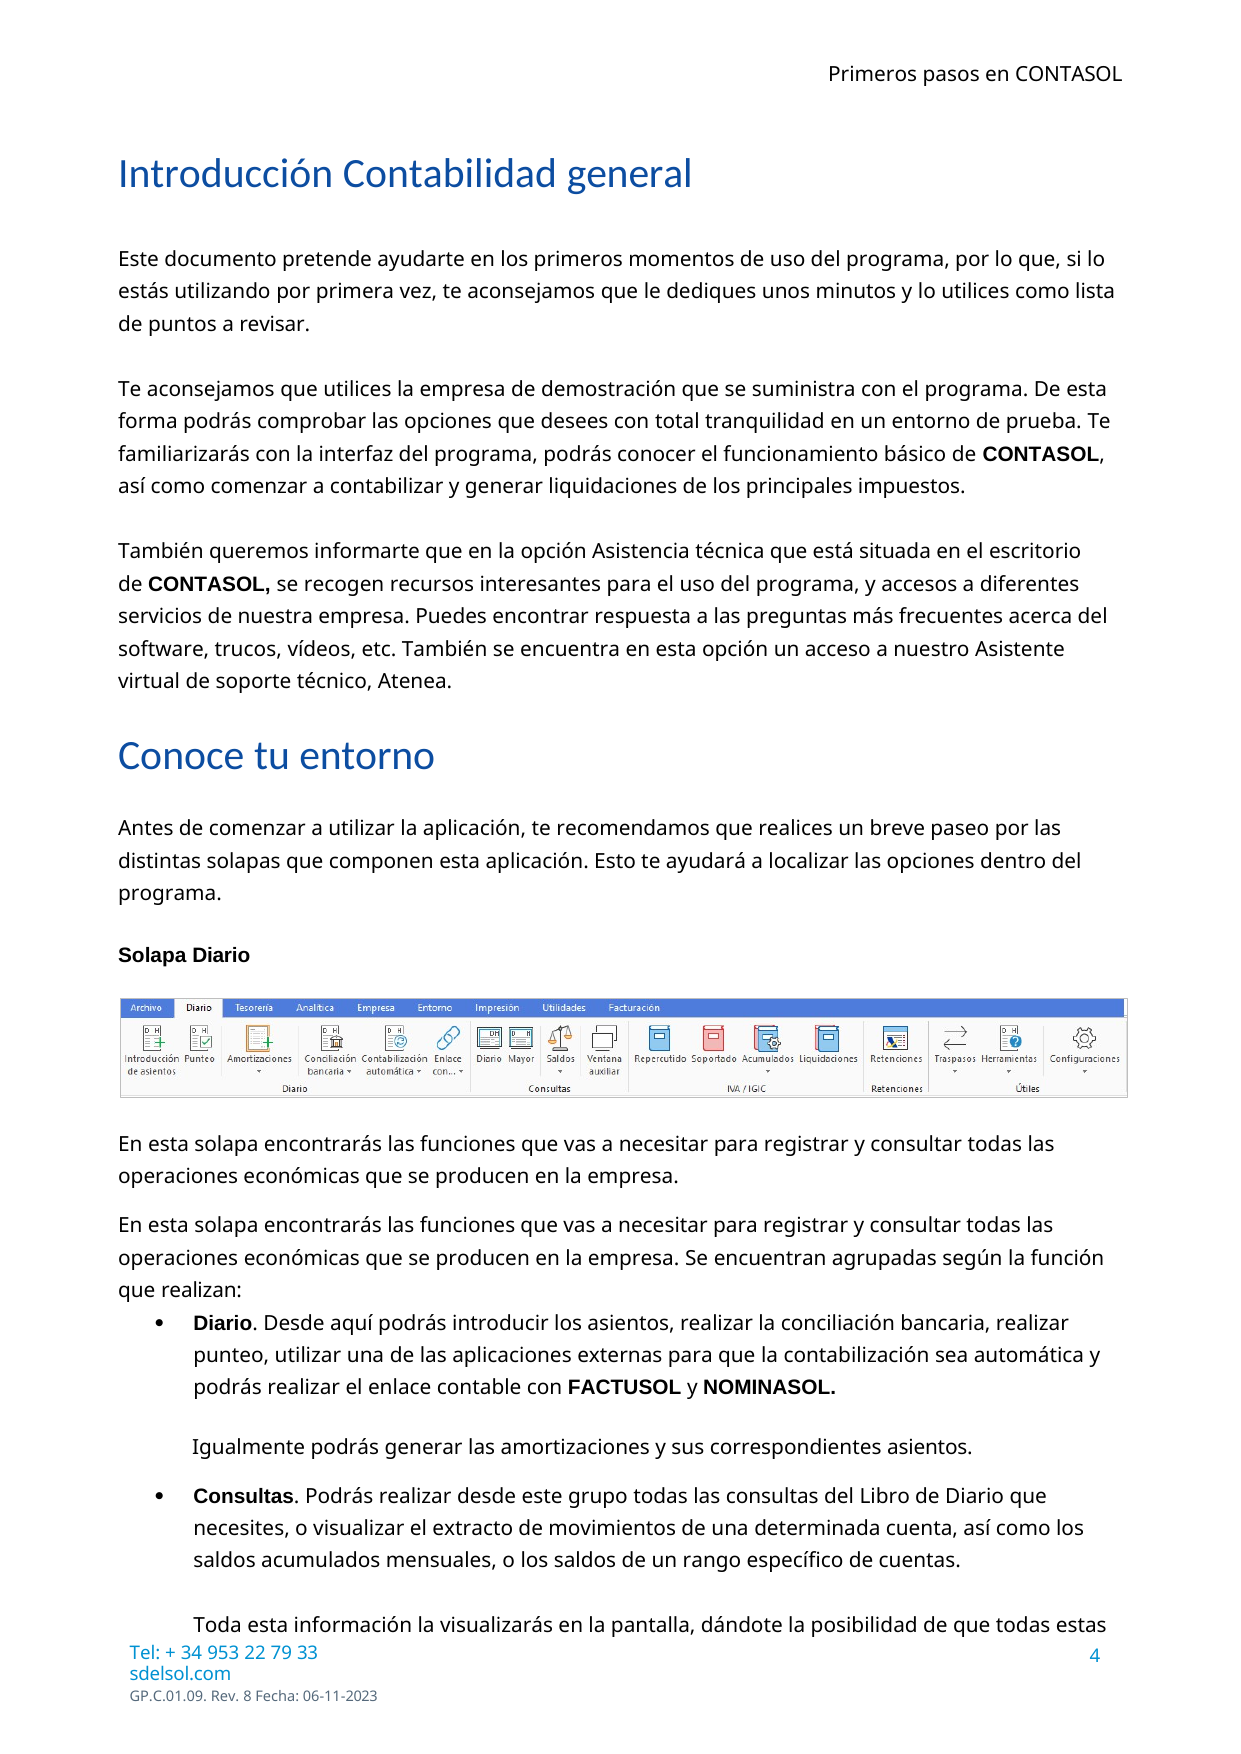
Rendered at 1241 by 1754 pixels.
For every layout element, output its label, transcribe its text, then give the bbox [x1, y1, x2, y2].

subtitle Solapa Diario [118, 943, 1137, 967]
text Te aconsejamos que utilices la empresa de demostración que se suministra con el programa. De esta forma podrás comprobar las opciones que desees con total tranquilidad en un entorno de prueba. Te familiarizarás con la interfaz del programa, podrás conocer el funcionamiento básico de CONTASOL, así como comenzar a contabilizar y generar liquidaciones de los principales impuestos. [118, 374, 1117, 500]
list Consultas. Podrás realizar desde este grupo todas las consultas del Libro de Diario que necesites, o visualizar el extracto de movimientos de una determinada cuenta, así como los saldos acumulados mensuales, o los saldos de un rango específico de cuentas. [156, 1481, 1109, 1574]
subtitle Introducción Contabilidad general [118, 147, 1137, 198]
text También queremos informarte que en la opción Asistencia técnica que está situada en el escritorio de CONTASOL, se recogen recursos interesantes para el uso del programa, y accesos a diferentes servicios de nuestra empresa. Puedes encontrar respuesta a las preguntas más frecuentes acerca del software, trucos, vídeos, etc. También se encuentra en esta opción un acceso a nuestro Asistente virtual de soporte técnico, Atenea. [118, 536, 1108, 695]
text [193, 1610, 1120, 1638]
picture [121, 999, 1127, 1096]
list Diario. Desde aquí podrás introducir los asientos, realizar la conciliación bancaria, realizar punteo, utilizar una de las aplicaciones externas para que la contabilización sea automática y podrás realizar el enlace contable con FACTUSOL y NOMINASOL. [156, 1308, 1120, 1401]
subtitle Conoce tu entorno [118, 729, 1137, 780]
text Este documento pretende ayudarte en los primeros momentos de uso del programa, por lo que, si lo estás utilizando por primera vez, te aconsejamos que le dediques unos minutos y lo utilices como lista de puntos a revisar. [118, 244, 1137, 338]
text Antes de comenzar a utilizar la aplicación, te recomendamos que realices un breve paseo por las distintas solapas que componen esta aplicación. Esto te ayudará a localizar las opciones dentro del programa. [118, 813, 1137, 907]
text Igualmente podrás generar las amortizaciones y sus correspondientes asientos. [192, 1432, 1137, 1461]
text En esta solapa encontrarás las funciones que vas a necesitar para registrar y consultar todas las operaciones económicas que se producen en la empresa. Se encuentran agrupadas según la función que realizan: [118, 1210, 1117, 1304]
text En esta solapa encontrarás las funciones que vas a necesitar para registrar y consultar todas las operaciones económicas que se producen en la empresa. [118, 1129, 1108, 1190]
